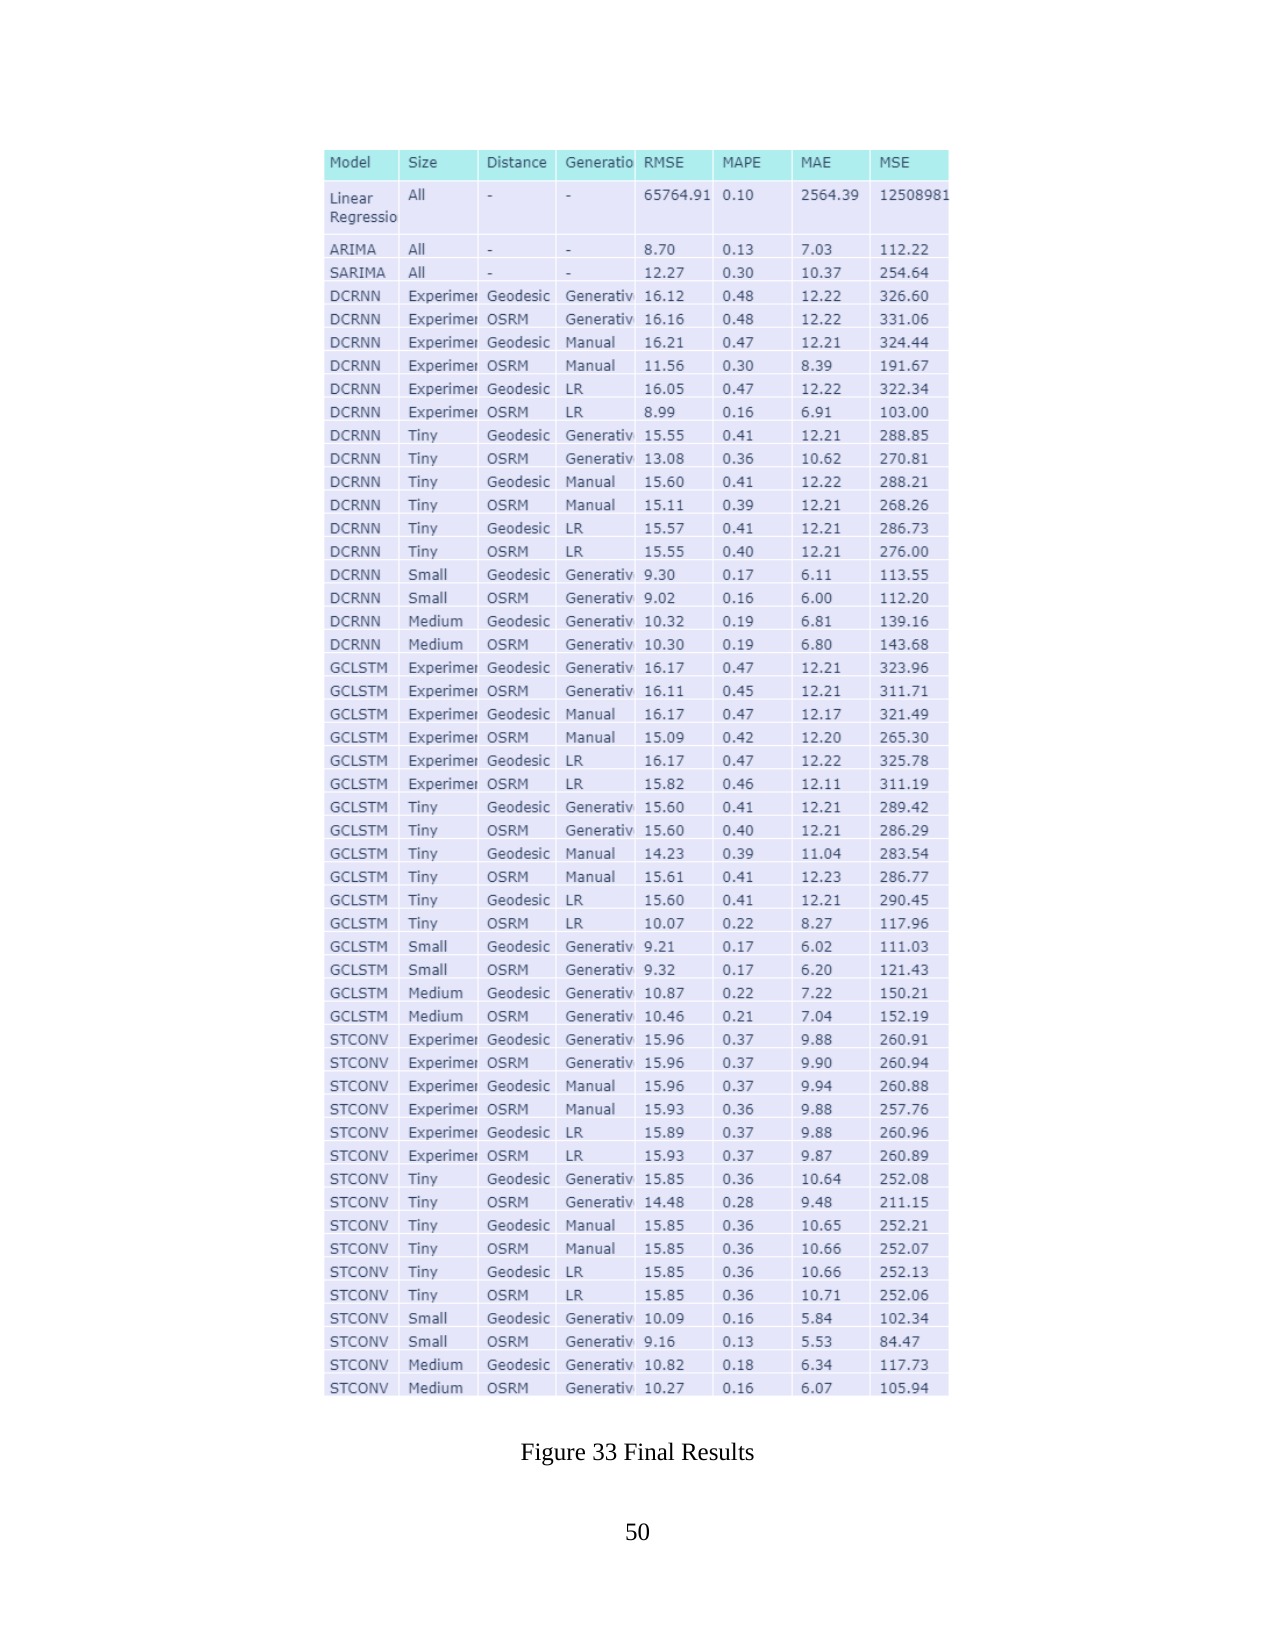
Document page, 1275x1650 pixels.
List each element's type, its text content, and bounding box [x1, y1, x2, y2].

picture [324, 150, 951, 1398]
text Figure 33 Final Results [150, 1437, 1125, 1465]
